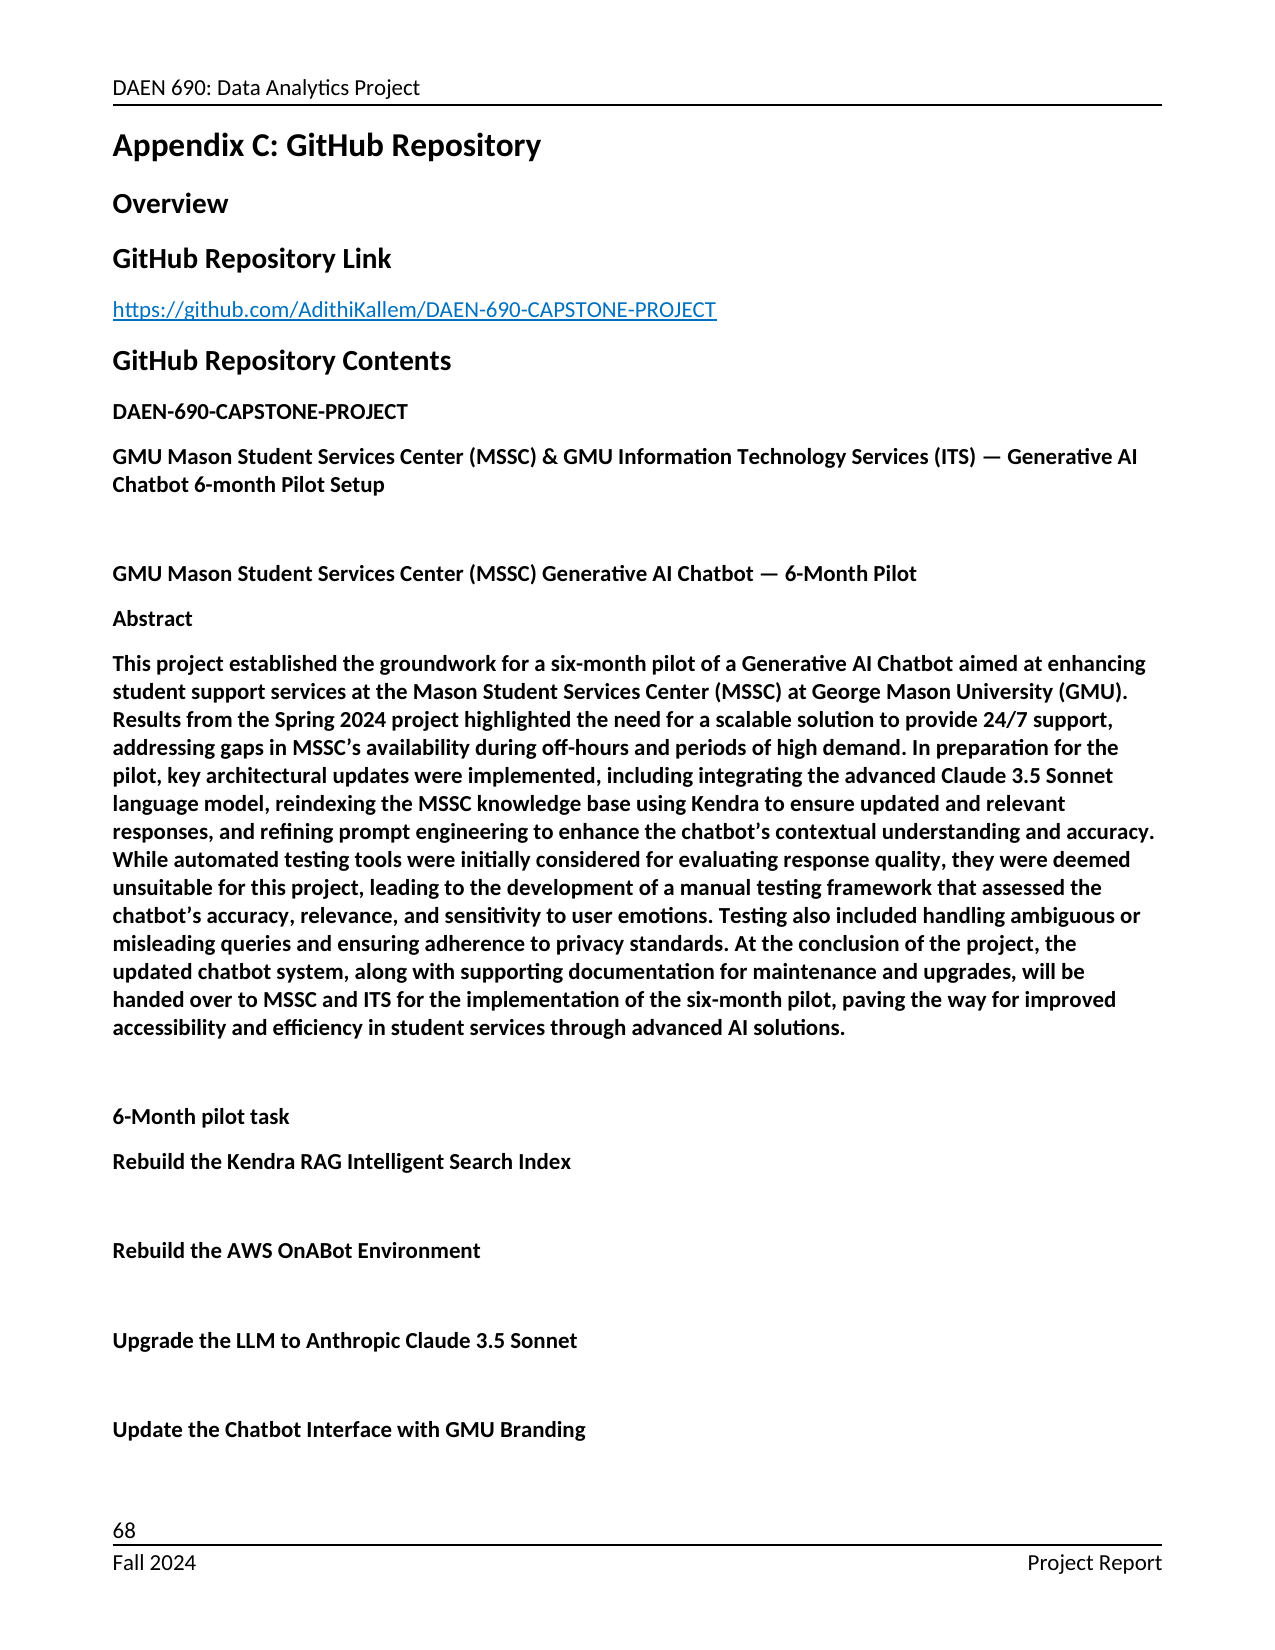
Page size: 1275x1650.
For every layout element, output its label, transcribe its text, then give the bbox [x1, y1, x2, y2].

text Update the Chatbot Interface with GMU Branding [112, 1415, 1162, 1443]
text GMU Mason Student Services Center (MSSC) Generative AI Chatbot — 6-Month Pilot [112, 559, 1162, 587]
subtitle GitHub Repository Contents [112, 342, 1162, 378]
text This project established the groundwork for a six-month pilot of a Generative AI Chatbot aimed at enhancing student support services at the Mason Student Services Center (MSSC) at George Mason University (GMU). Results from the Spring 2024 project highlighted the need for a scalable solution to provide 24/7 support, addressing gaps in MSSC’s availability during off-hours and periods of high demand. In preparation for the pilot, key architectural updates were implemented, including integrating the advanced Claude 3.5 Sonnet language model, reindexing the MSSC knowledge base using Kendra to ensure updated and relevant responses, and refining prompt engineering to enhance the chatbot’s contextual understanding and accuracy. While automated testing tools were initially considered for evaluating response quality, they were deemed unsuitable for this project, leading to the development of a manual testing framework that assessed the chatbot’s accuracy, relevance, and sensitivity to user emotions. Testing also included handling ambiguous or misleading queries and ensuring adherence to privacy standards. At the conclusion of the project, the updated chatbot system, along with supporting documentation for maintenance and upgrades, will be handed over to MSSC and ITS for the implementation of the six-month pilot, paving the way for improved accessibility and efficiency in student services through advanced AI solutions. [112, 649, 1162, 1041]
text https://github.com/AdithiKallem/DAEN-690-CAPSTONE-PROJECT [112, 295, 1162, 323]
text Rebuild the AWS OnABot Environment [112, 1236, 1162, 1264]
subtitle GitHub Repository Link [112, 240, 1162, 276]
text Abstract [112, 604, 1162, 632]
text Rebuild the Kendra RAG Intelligent Search Index [112, 1147, 1162, 1175]
text GMU Mason Student Services Center (MSSC) & GMU Information Technology Services (ITS) — Generative AI Chatbot 6-month Pilot Setup [112, 442, 1162, 498]
text 6-Month pilot task [112, 1102, 1162, 1130]
text DAEN-690-CAPSTONE-PROJECT [112, 397, 1162, 425]
subtitle Overview [112, 185, 1162, 221]
subtitle Appendix C: GitHub Repository [112, 124, 1162, 165]
text Upgrade the LLM to Anthropic Claude 3.5 Sonnet [112, 1326, 1162, 1354]
